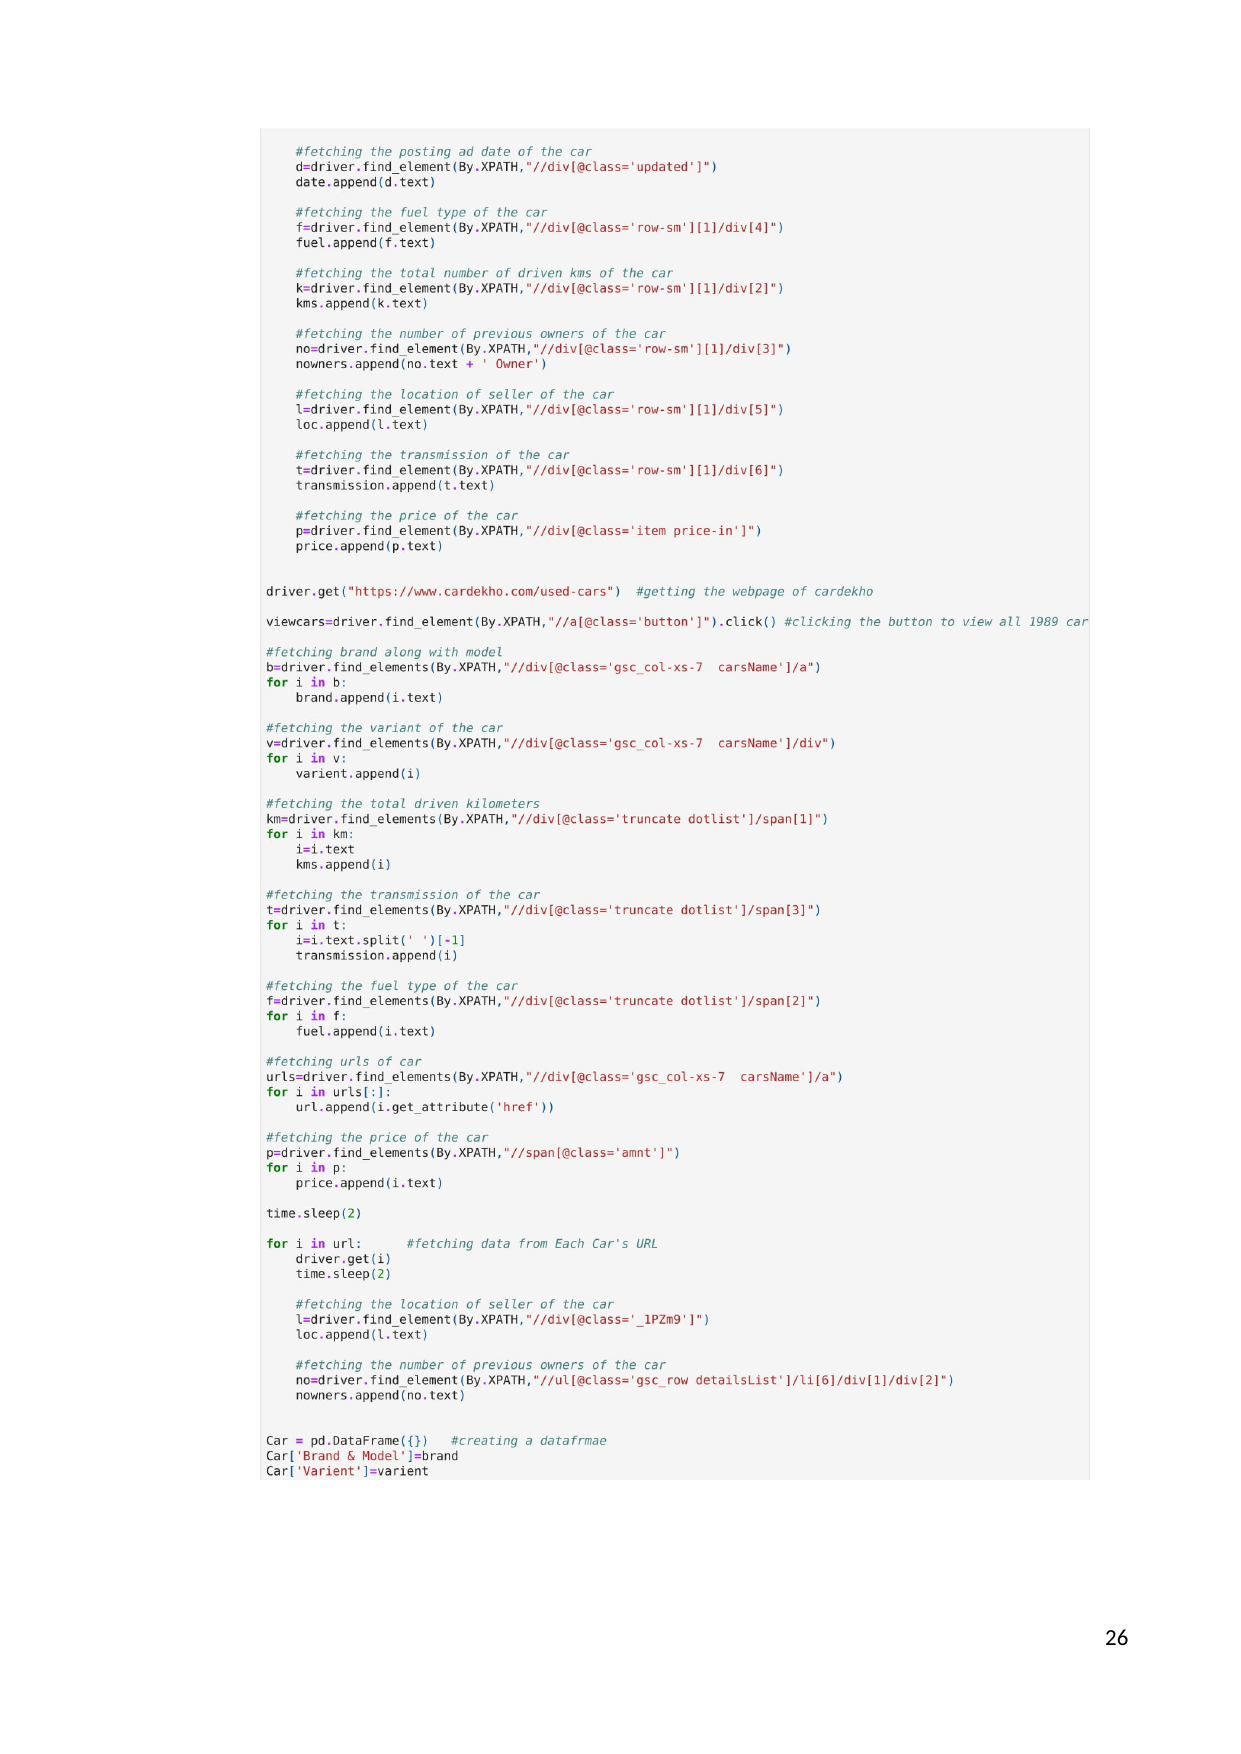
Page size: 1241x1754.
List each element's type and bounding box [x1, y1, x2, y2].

picture [150, 112, 1129, 1497]
